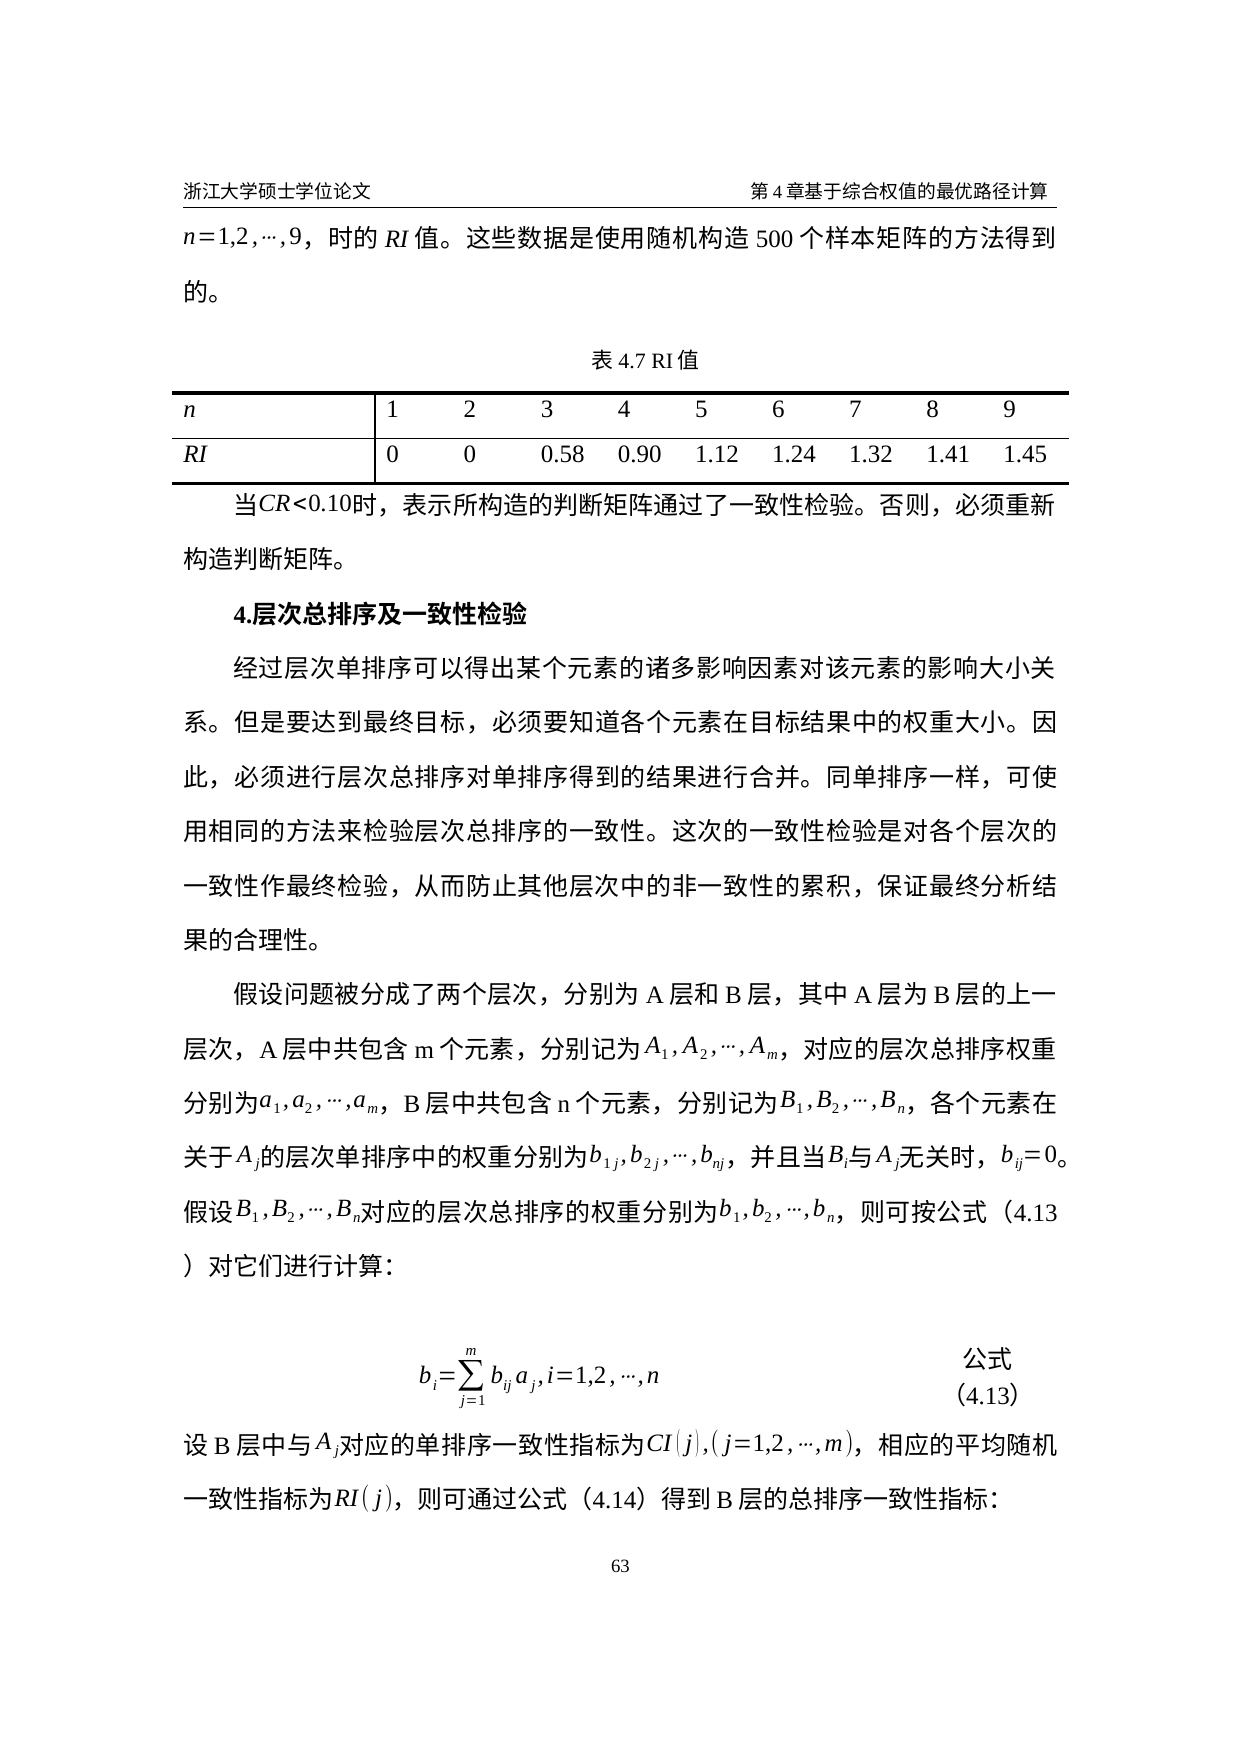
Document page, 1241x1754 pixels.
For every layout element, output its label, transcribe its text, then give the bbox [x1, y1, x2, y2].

table_header 1 [376, 395, 452, 438]
table_cell 0 [452, 439, 529, 482]
table_cell 1.12 [684, 439, 761, 482]
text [183, 218, 1057, 309]
table_header 6 [761, 395, 838, 438]
table_cell 1.45 [992, 439, 1069, 482]
table_cell 0.90 [606, 439, 683, 482]
table_header 9 [992, 395, 1069, 438]
table_header 4 [606, 395, 683, 438]
text 4.层次总排序及一致性检验 [183, 594, 1057, 630]
table_header 7 [838, 395, 915, 438]
table_header 3 [529, 395, 606, 438]
table_header [172, 1301, 907, 1425]
table_cell 1.24 [761, 439, 838, 482]
table_header 5 [684, 395, 761, 438]
table_header 2 [452, 395, 529, 438]
table_header 8 [915, 395, 992, 438]
text 当时，表示所构造的判断矩阵通过了一致性检验。否则，必须重新构造判断矩阵。 [183, 485, 1057, 576]
table_cell RI [172, 439, 374, 482]
table_header n [172, 395, 374, 438]
table_cell 1.41 [915, 439, 992, 482]
table_cell 1.32 [838, 439, 915, 482]
table_cell 0 [376, 439, 452, 482]
text 经过层次单排序可以得出某个元素的诸多影响因素对该元素的影响大小关系。但是要达到最终目标，必须要知道各个元素在目标结果中的权重大小。因此，必须进行层次总排序对单排序得到的结果进行合并。同单排序一样，可使用相同的方法来检验层次总排序的一致性。这次的一致性检验是对各个层次的一致性作最终检验，从而防止其他层次中的非一致性的累积，保证最终分析结果的合理性。 [183, 648, 1057, 957]
table_cell 0.58 [529, 439, 606, 482]
